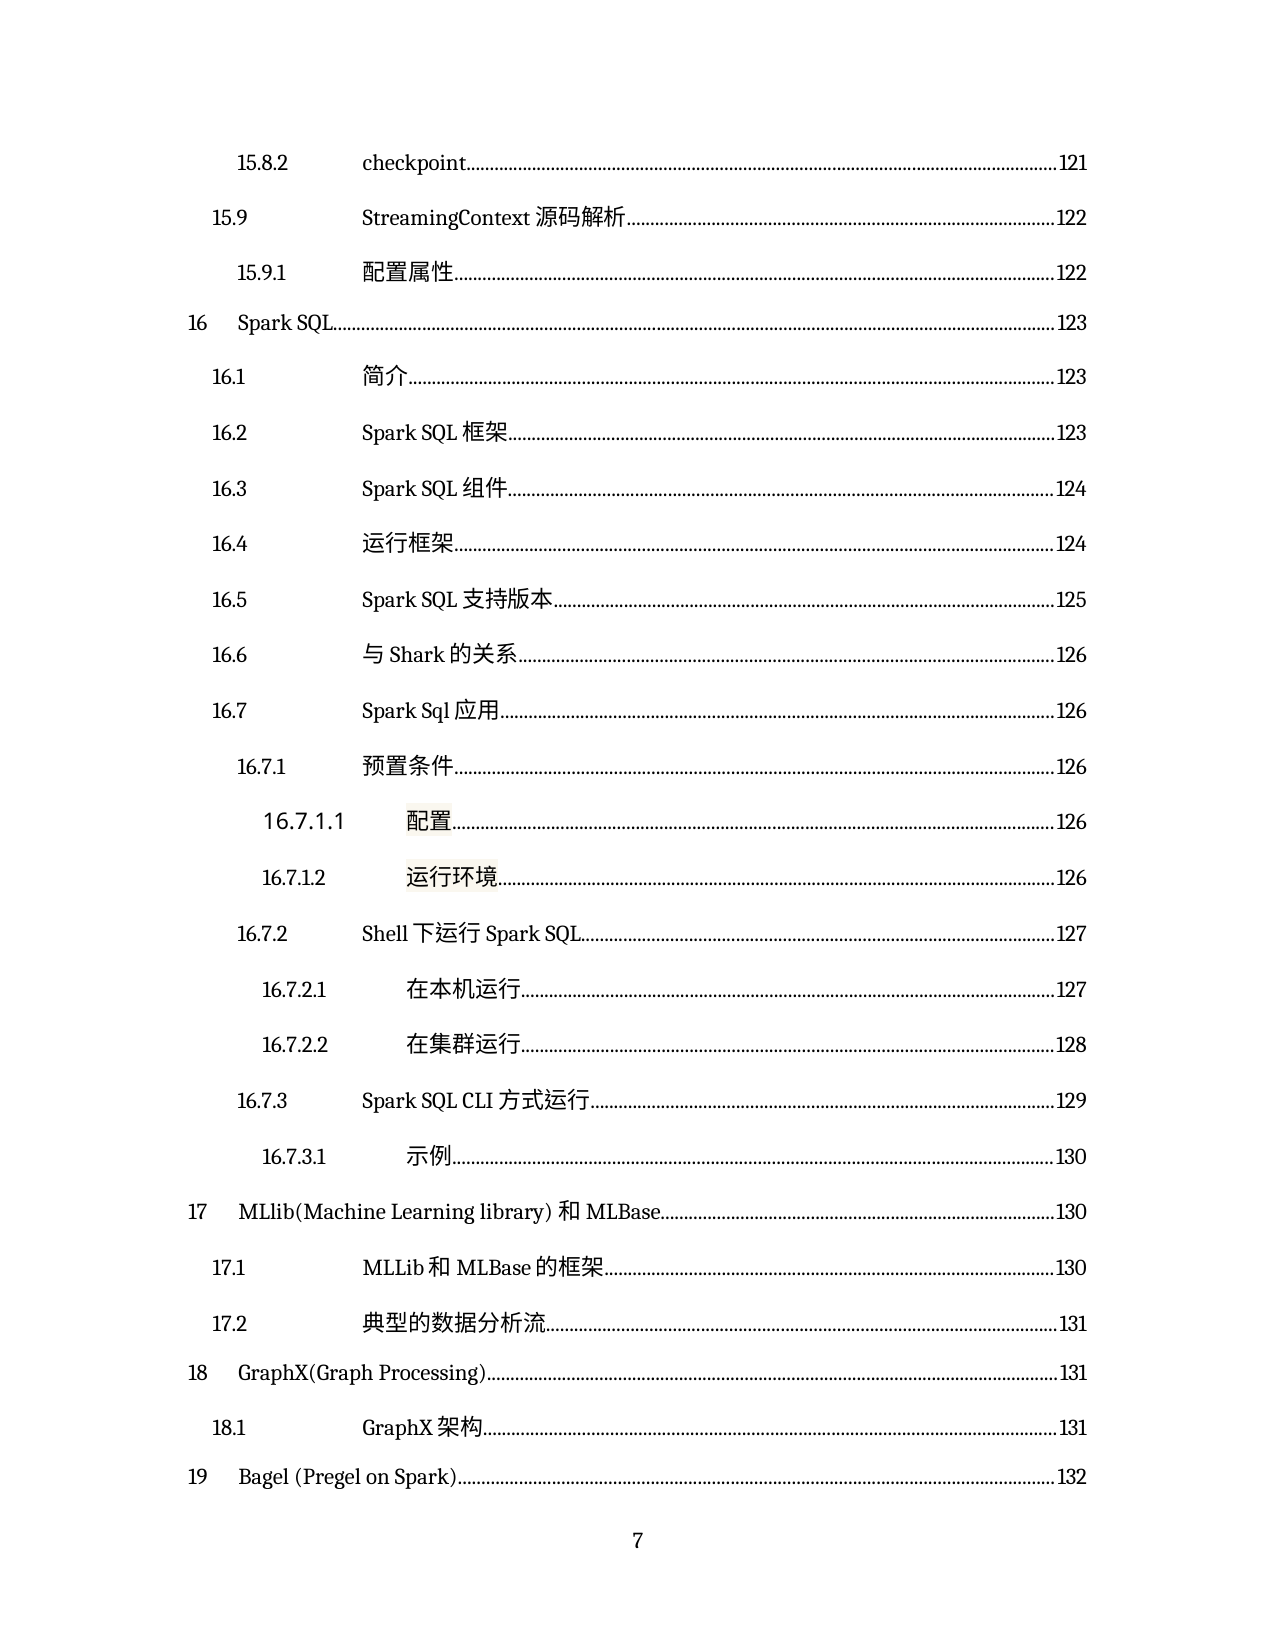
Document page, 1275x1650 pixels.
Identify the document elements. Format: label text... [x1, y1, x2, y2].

text 16.7.2 Shell下运行Spark SQL 127 [237, 914, 1087, 948]
text 16.5 Spark SQL支持版本 125 [212, 581, 1087, 614]
text 15.9.1 配置属性 122 [237, 254, 1087, 287]
text 16.7.1 预置条件 126 [237, 747, 1087, 781]
text 17.2 典型的数据分析流 131 [212, 1304, 1087, 1338]
text 18.1 GraphX架构 131 [212, 1408, 1087, 1442]
text 16.7.1.1 配置 126 [452, 803, 1087, 836]
text 18 GraphX(Graph Processing) 131 [187, 1360, 1087, 1386]
text 16.7.3 Spark SQL CLI 方式运行 129 [237, 1082, 499, 1115]
text 16.7.1.2 运行环境 126 [262, 859, 406, 892]
text 16.7 Spark Sql应用 126 [212, 692, 1087, 725]
text 19 Bagel (Pregel on Spark) 132 [187, 1464, 1087, 1490]
text 16.4 运行框架 124 [212, 525, 1087, 558]
text 16 Spark SQL 123 [187, 310, 1087, 336]
text 16.7.1.1 配置 126 [262, 803, 406, 836]
text 16.7.2.2 在集群运行 128 [262, 1026, 1087, 1059]
text 15.9 StreamingContext源码解析 122 [212, 198, 1087, 232]
text 16.6 与Shark的关系 126 [212, 636, 1087, 669]
text 17.1 MLLib和MLBase的框架 130 [212, 1249, 1087, 1282]
text 16.7.2.1 在本机运行 127 [262, 970, 1087, 1004]
text 15.8.2 checkpoint 121 [237, 150, 1087, 176]
text 16.7.3 Spark SQL CLI 方式运行 129 [544, 1082, 1087, 1115]
text 16.2 Spark SQL 框架 123 [212, 414, 1087, 447]
text 17 MLlib(Machine Learning library) 和MLBase 130 [187, 1193, 1087, 1226]
text 16.1 简介 123 [212, 358, 1087, 391]
text 16.3 Spark SQL组件 124 [212, 469, 1087, 503]
text 16.7.3.1 示例 130 [262, 1137, 1087, 1171]
text 16.7.1.2 运行环境 126 [498, 859, 1087, 892]
